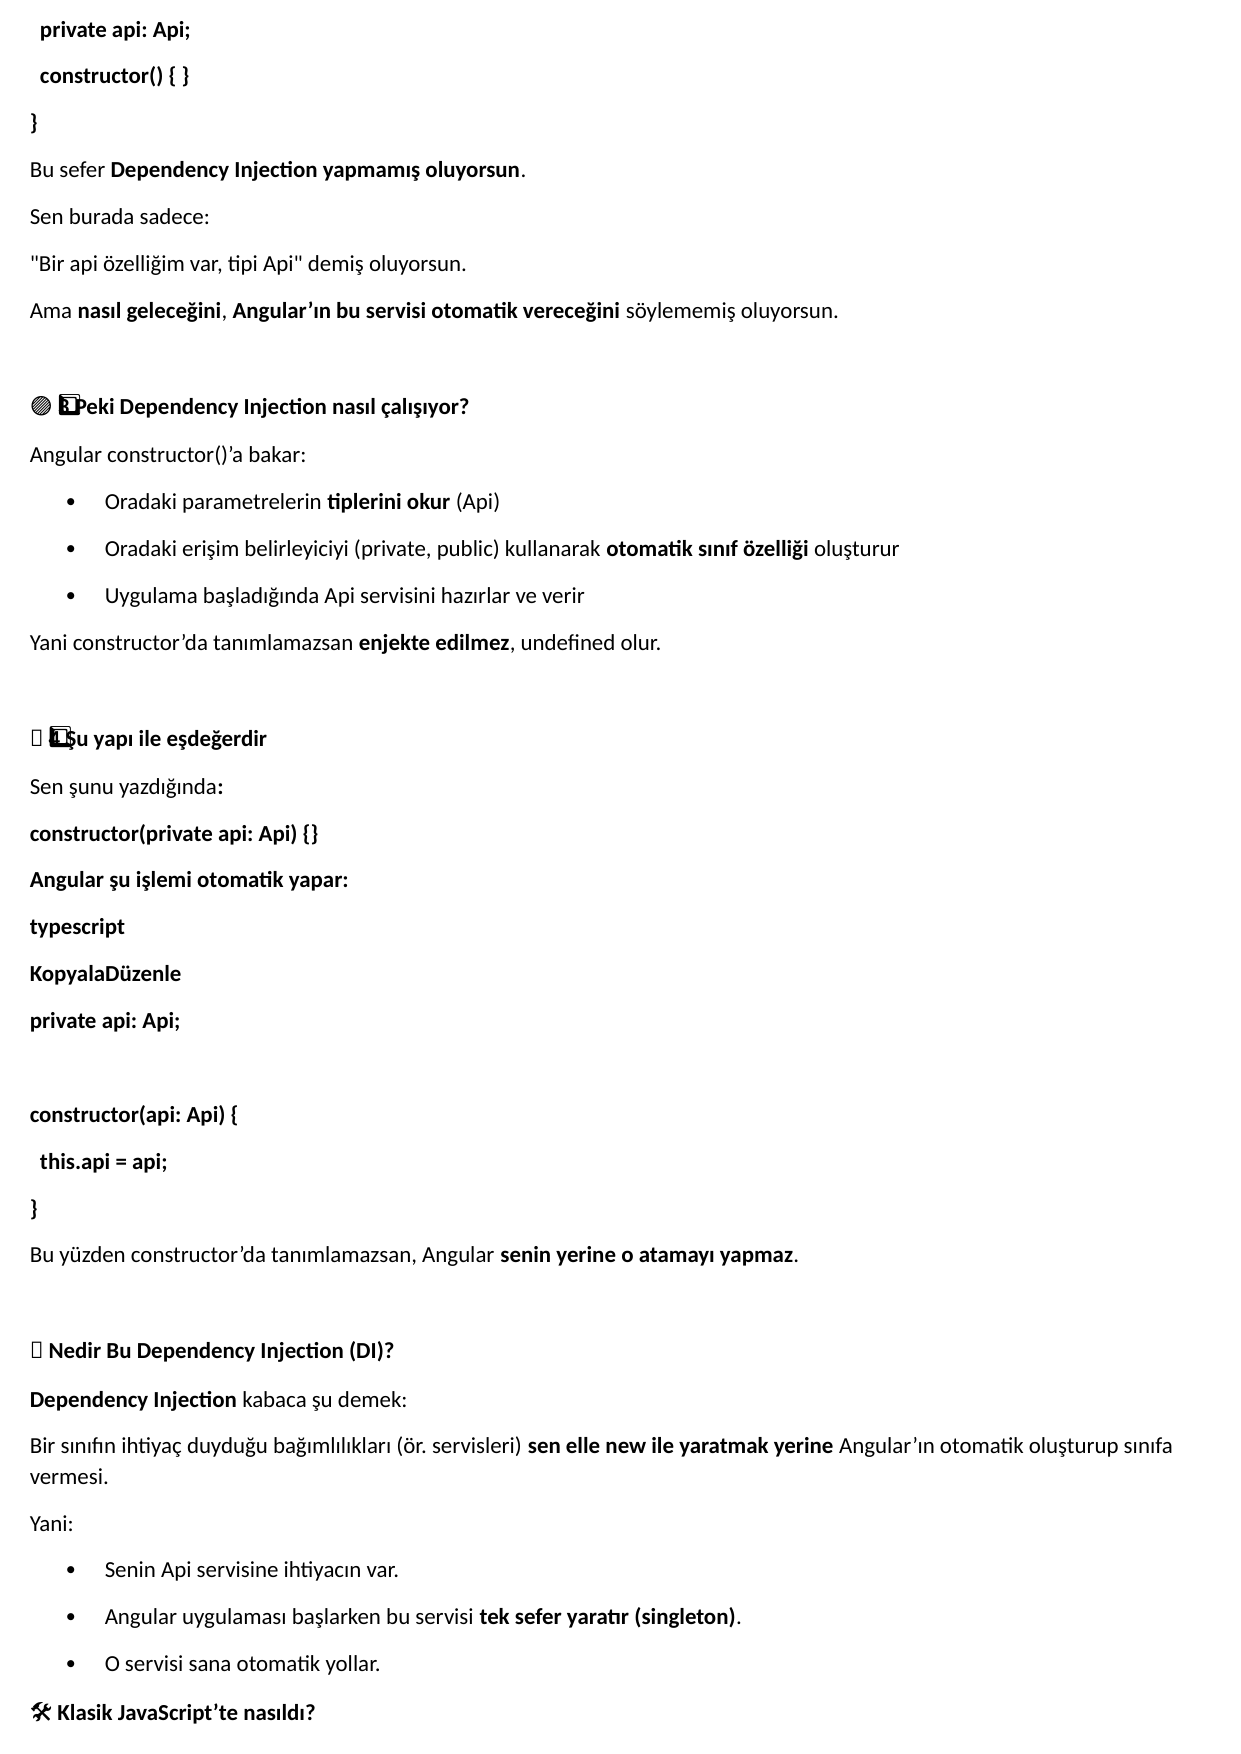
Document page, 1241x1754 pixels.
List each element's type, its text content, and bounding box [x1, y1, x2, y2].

text constructor(api: Api) { [29, 1100, 1196, 1128]
text this.api = api; [29, 1147, 1196, 1175]
list Senin Api servisine ihtiyacın var. [67, 1556, 1196, 1584]
list Oradaki erişim belirleyiciyi (private, public) kullanarak otomatik sınıf özelliği oluşturur [67, 534, 1196, 562]
text Angular şu işlemi otomatik yapar: [29, 866, 1196, 894]
text typescript [29, 912, 1196, 941]
text private api: Api; [29, 1006, 1196, 1034]
text Sen şunu yazdığında: [29, 772, 1196, 800]
list Oradaki parametrelerin tiplerini okur (Api) [67, 487, 1196, 515]
text Bu yüzden constructor’da tanımlamazsan, Angular senin yerine o atamayı yapmaz. [29, 1241, 1196, 1269]
text } [29, 1194, 1196, 1222]
text 🧠 4️⃣ Şu yapı ile eşdeğerdir [29, 721, 1196, 753]
text 🟣 3️⃣ Peki Dependency Injection nasıl çalışıyor? [29, 390, 1196, 421]
list O servisi sana otomatik yollar. [67, 1649, 1196, 1677]
text Yani: [29, 1509, 1196, 1537]
text Bir sınıfın ihtiyaç duyduğu bağımlılıkları (ör. servisleri) sen elle new ile yaratmak yerine Angular’ın otomatik oluşturup sınıfa vermesi. [29, 1432, 1196, 1490]
text Yani constructor’da tanımlamazsan enjekte edilmez, undefined olur. [29, 628, 1196, 656]
list Uygulama başladığında Api servisini hazırlar ve verir [67, 581, 1196, 609]
text Ama nasıl geleceğini, Angular’ın bu servisi otomatik vereceğini söylememiş oluyorsun. [29, 296, 1196, 324]
text Angular constructor()’a bakar: [29, 440, 1196, 468]
text Dependency Injection kabaca şu demek: [29, 1385, 1196, 1413]
text Bu sefer Dependency Injection yapmamış oluyorsun. [29, 155, 1196, 183]
text 🧩 Nedir Bu Dependency Injection (DI)? [29, 1334, 1196, 1366]
list Angular uygulaması başlarken bu servisi tek sefer yaratır (singleton). [67, 1602, 1196, 1631]
text 🛠️ Klasik JavaScript’te nasıldı? [29, 1696, 1196, 1727]
text "Bir api özelliğim var, tipi Api" demiş oluyorsun. [29, 249, 1196, 277]
text constructor() { } [29, 62, 1196, 90]
text KopyalaDüzenle [29, 959, 1196, 987]
text } [29, 108, 1196, 137]
text Sen burada sadece: [29, 202, 1196, 230]
text private api: Api; [29, 15, 1196, 43]
text constructor(private api: Api) {} [29, 819, 1196, 847]
